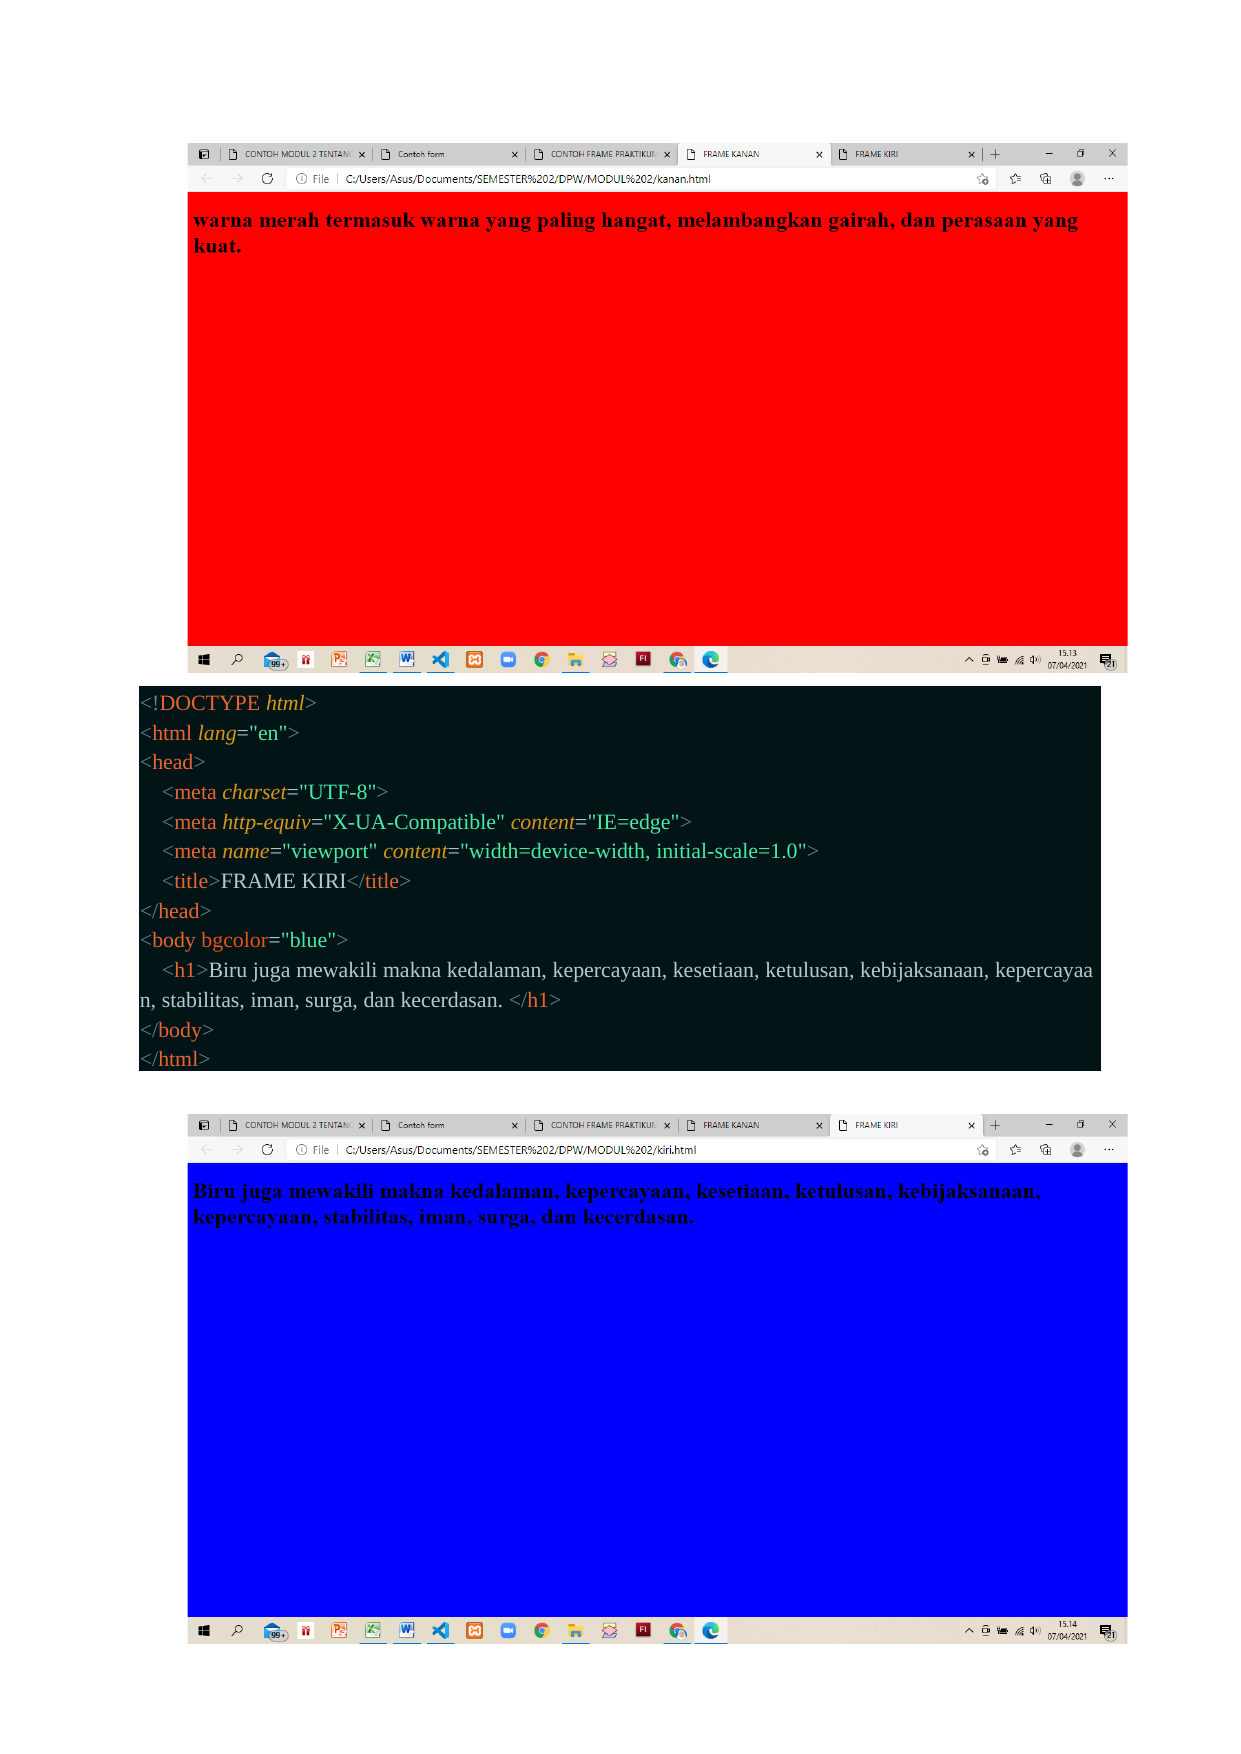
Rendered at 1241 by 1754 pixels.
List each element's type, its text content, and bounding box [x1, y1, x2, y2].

text <meta charset="UTF-8"> [139, 774, 1101, 804]
text <meta name="viewport" content="width=device-width, initial-scale=1.0"> [139, 834, 1101, 864]
text </body> [139, 1012, 1101, 1042]
picture [187, 143, 1128, 673]
text <head> [139, 745, 1101, 774]
text <h1>Biru juga mewakili makna kedalaman, kepercayaan, kesetiaan, ketulusan, kebijaksanaan, kepercayaan, stabilitas, iman, surga, dan kecerdasan. </h1> [139, 953, 1101, 1012]
text <body bgcolor="blue"> [139, 923, 1101, 953]
text </head> [139, 893, 1101, 923]
text </html> [139, 1042, 1101, 1071]
text <title>FRAME KIRI</title> [139, 864, 1101, 893]
text <html lang="en"> [139, 715, 1101, 745]
text <!DOCTYPE html> [139, 686, 1101, 715]
picture [187, 1114, 1128, 1644]
text <meta http-equiv="X-UA-Compatible" content="IE=edge"> [139, 804, 1101, 834]
